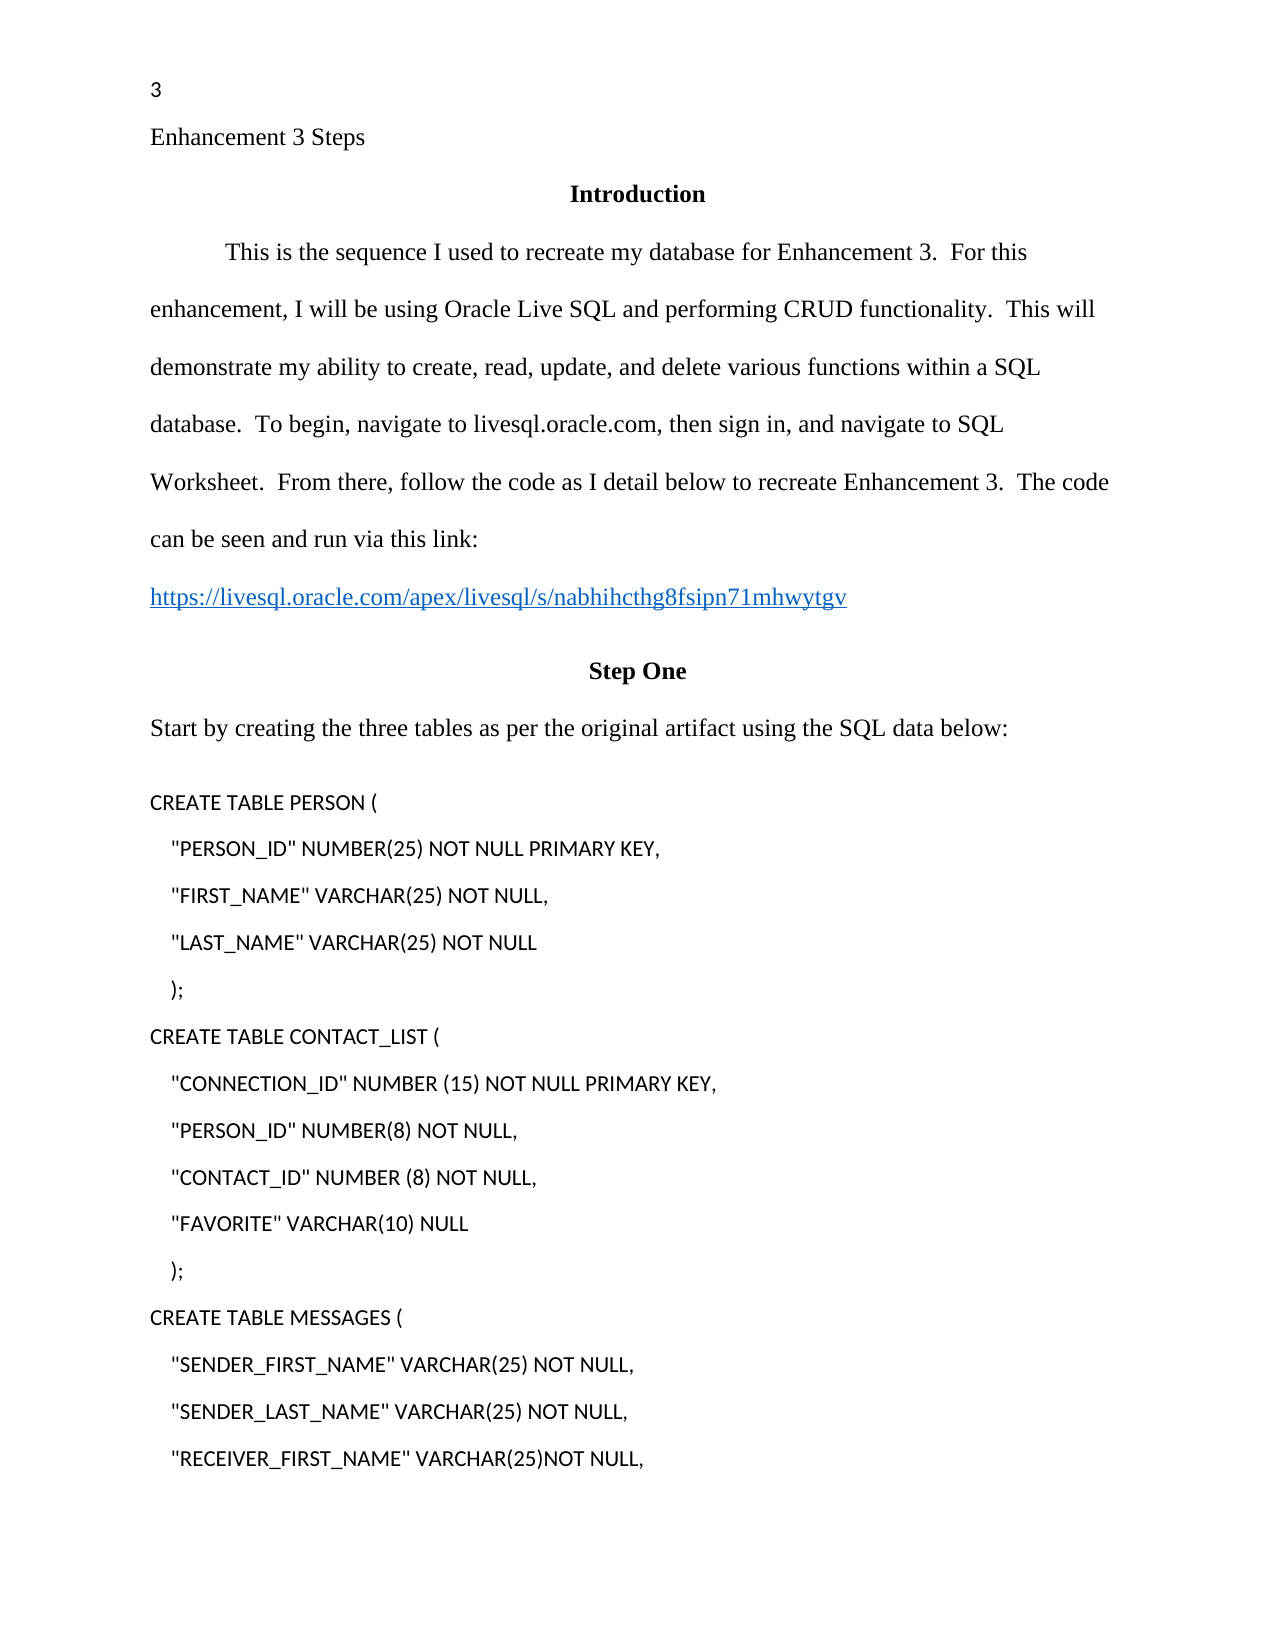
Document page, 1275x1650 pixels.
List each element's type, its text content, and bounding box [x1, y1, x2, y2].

text CREATE TABLE MESSAGES ( [150, 1303, 1125, 1331]
text "FAVORITE" VARCHAR(10) NULL [150, 1209, 1125, 1237]
text CREATE TABLE CONTACT_LIST ( [150, 1022, 1125, 1050]
text Start by creating the three tables as per the original artifact using the SQL data below: [150, 713, 1125, 742]
text "SENDER_LAST_NAME" VARCHAR(25) NOT NULL, [150, 1397, 1125, 1425]
subtitle Introduction [150, 179, 1125, 208]
text CREATE TABLE PERSON ( [150, 788, 1125, 816]
text "FIRST_NAME" VARCHAR(25) NOT NULL, [150, 881, 1125, 909]
text "PERSON_ID" NUMBER(8) NOT NULL, [150, 1116, 1125, 1144]
text This is the sequence I used to recreate my database for Enhancement 3. For this enhancement, I will be using Oracle Live SQL and performing CRUD functionality. This will demonstrate my ability to create, read, update, and delete various functions within a SQL database. To begin, navigate to livesql.oracle.com, then sign in, and navigate to SQL Worksheet. From there, follow the code as I detail below to recreate Enhancement 3. The code can be seen and run via this link: https://livesql.oracle.com/apex/livesql/s/nabhihcthg8fsipn71mhwytgv [150, 237, 1125, 611]
text ); [150, 975, 1125, 1003]
text ); [150, 1256, 1125, 1284]
text "CONNECTION_ID" NUMBER (15) NOT NULL PRIMARY KEY, [150, 1069, 1125, 1097]
text "LAST_NAME" VARCHAR(25) NOT NULL [150, 928, 1125, 956]
text "RECEIVER_FIRST_NAME" VARCHAR(25)NOT NULL, [150, 1444, 1125, 1472]
subtitle Step One [150, 656, 1125, 685]
text "PERSON_ID" NUMBER(25) NOT NULL PRIMARY KEY, [150, 834, 1125, 862]
text "SENDER_FIRST_NAME" VARCHAR(25) NOT NULL, [150, 1350, 1125, 1378]
text "CONTACT_ID" NUMBER (8) NOT NULL, [150, 1163, 1125, 1191]
